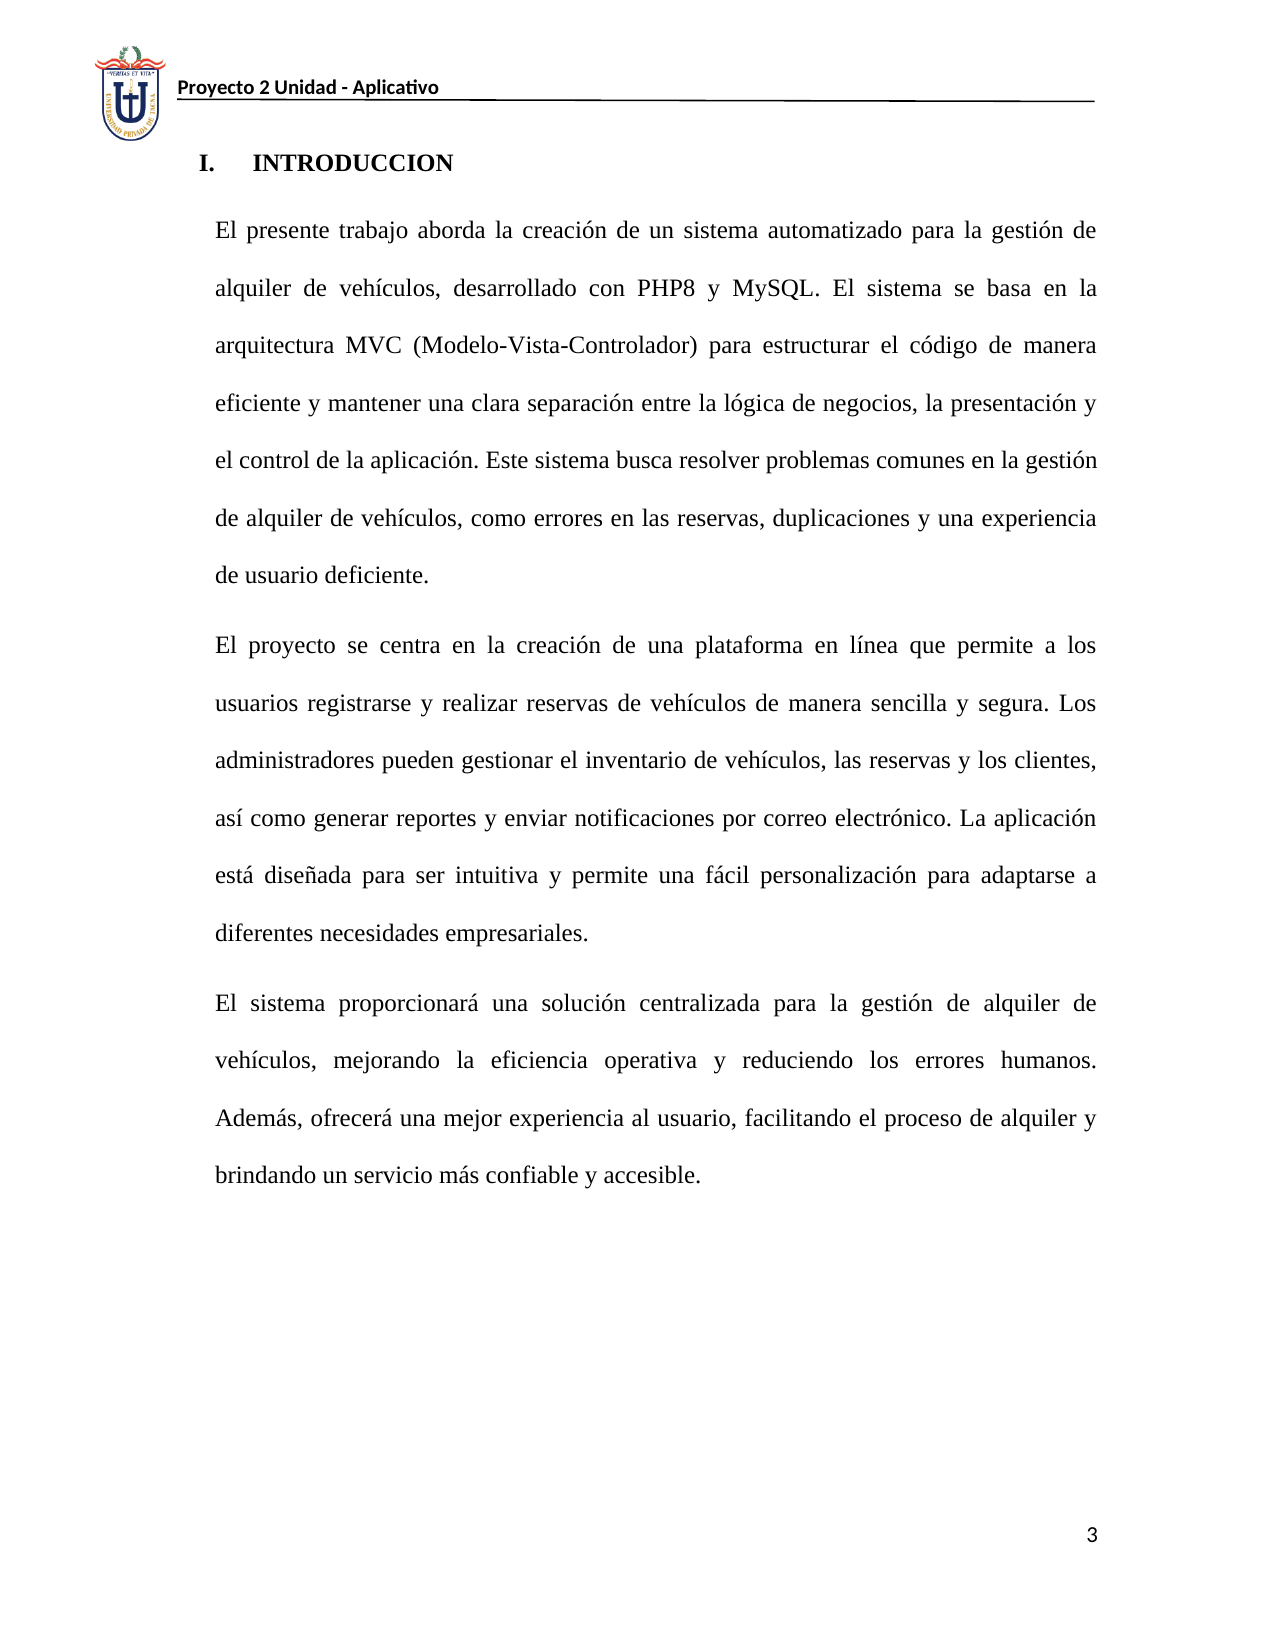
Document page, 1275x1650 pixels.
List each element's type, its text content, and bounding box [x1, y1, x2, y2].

subtitle INTRODUCCION [215, 148, 1098, 176]
picture [94, 45, 166, 141]
text El sistema proporcionará una solución centralizada para la gestión de alquiler de vehículos, mejorando la eficiencia operativa y reduciendo los errores humanos. Además, ofrecerá una mejor experiencia al usuario, facilitando el proceso de alquiler y brindando un servicio más confiable y accesible. [215, 988, 1098, 1189]
text El proyecto se centra en la creación de una plataforma en línea que permite a los usuarios registrarse y realizar reservas de vehículos de manera sencilla y segura. Los administradores pueden gestionar el inventario de vehículos, las reservas y los clientes, así como generar reportes y enviar notificaciones por correo electrónico. La aplicación está diseñada para ser intuitiva y permite una fácil personalización para adaptarse a diferentes necesidades empresariales. [215, 630, 1098, 946]
text El presente trabajo aborda la creación de un sistema automatizado para la gestión de alquiler de vehículos, desarrollado con PHP8 y MySQL. El sistema se basa en la arquitectura MVC (Modelo-Vista-Controlador) para estructurar el código de manera eficiente y mantener una clara separación entre la lógica de negocios, la presentación y el control de la aplicación. Este sistema busca resolver problemas comunes en la gestión de alquiler de vehículos, como errores en las reservas, duplicaciones y una experiencia de usuario deficiente. [215, 215, 1098, 589]
